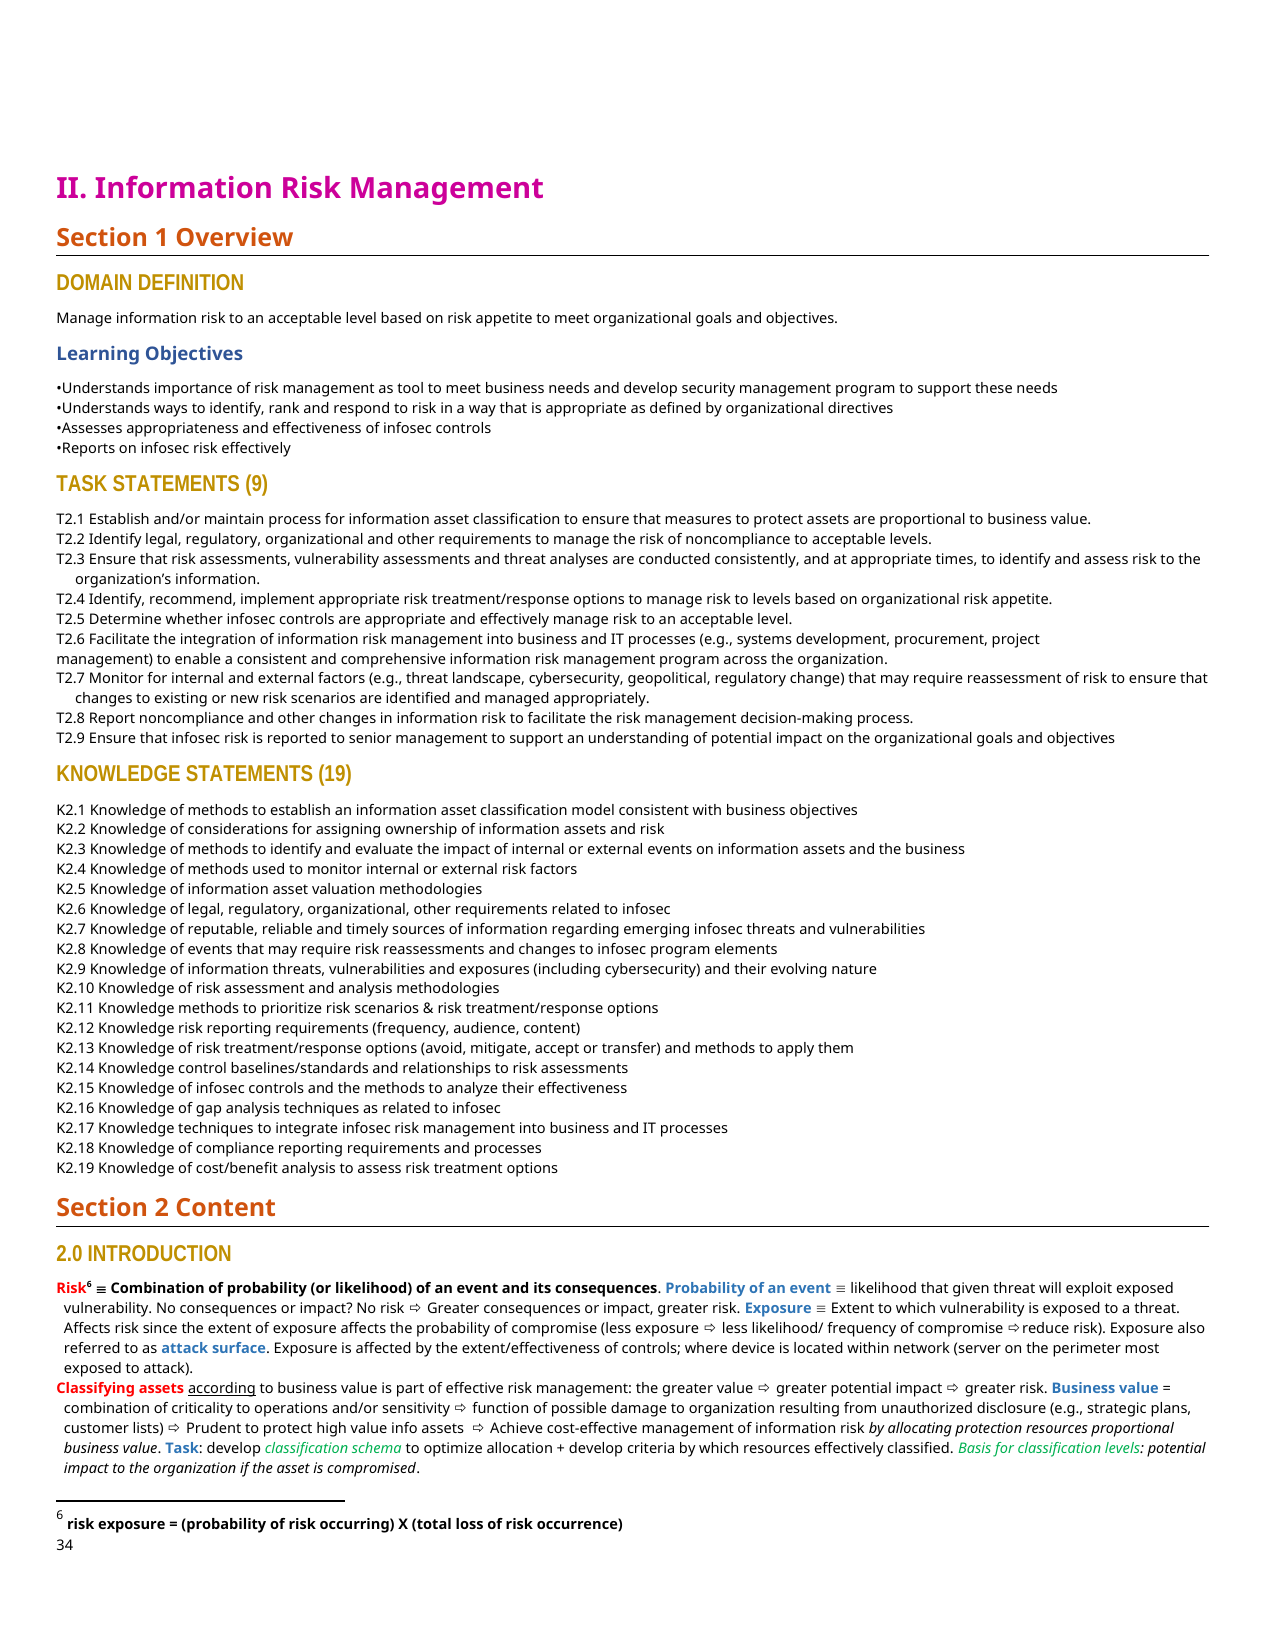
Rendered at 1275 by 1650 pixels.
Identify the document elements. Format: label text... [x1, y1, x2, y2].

text K2.2 Knowledge of considerations for assigning ownership of information assets and risk [56, 819, 1209, 839]
text Risk Combination of probability (or likelihood) of an event and its consequences. Probability of an event likelihood that given threat will exploit exposed vulnerability. No consequences or impact? No risk Greater consequences or impact, greater risk. Exposure Extent to which vulnerability is exposed to a threat. Affects risk since the extent of exposure affects the probability of compromise (less exposure less likelihood/ frequency of compromise reduce risk). Exposure also referred to as attack surface. Exposure is affected by the extent/effectiveness of controls; where device is located within network (server on the perimeter most exposed to attack). [56, 1278, 1209, 1378]
text T2.9 Ensure that infosec risk is reported to senior management to support an understanding of potential impact on the organizational goals and objectives [56, 728, 1209, 748]
text T2.7 Monitor for internal and external factors (e.g., threat landscape, cybersecurity, geopolitical, regulatory change) that may require reassessment of risk to ensure that changes to existing or new risk scenarios are identified and managed appropriately. [56, 668, 1209, 708]
text K2.1 Knowledge of methods to establish an information asset classification model consistent with business objectives [56, 799, 1209, 819]
subtitle KNOWLEDGE STATEMENTS (19) [56, 760, 1209, 787]
text K2.10 Knowledge of risk assessment and analysis methodologies [56, 978, 1209, 998]
text K2.11 Knowledge methods to prioritize risk scenarios & risk treatment/response options [56, 998, 1209, 1018]
subtitle II. Information Risk Management [56, 167, 1209, 207]
text K2.9 Knowledge of information threats, vulnerabilities and exposures (including cybersecurity) and their evolving nature [56, 958, 1209, 978]
text •Reports on infosec risk effectively [56, 438, 1209, 458]
text K2.14 Knowledge control baselines/standards and relationships to risk assessments [56, 1058, 1209, 1078]
subtitle 2.0 INTRODUCTION [56, 1239, 1209, 1266]
text management) to enable a consistent and comprehensive information risk management program across the organization. [56, 648, 1209, 668]
text K2.6 Knowledge of legal, regulatory, organizational, other requirements related to infosec [56, 899, 1209, 919]
text T2.6 Facilitate the integration of information risk management into business and IT processes (e.g., systems development, procurement, project [56, 628, 1209, 648]
text K2.16 Knowledge of gap analysis techniques as related to infosec [56, 1098, 1209, 1118]
text K2.13 Knowledge of risk treatment/response options (avoid, mitigate, accept or transfer) and methods to apply them [56, 1038, 1209, 1058]
text •Understands ways to identify, rank and respond to risk in a way that is appropriate as defined by organizational directives [56, 398, 1209, 418]
text T2.5 Determine whether infosec controls are appropriate and effectively manage risk to an acceptable level. [56, 609, 1209, 628]
text K2.19 Knowledge of cost/benefit analysis to assess risk treatment options [56, 1157, 1209, 1177]
subtitle Learning Objectives [56, 340, 1209, 366]
text K2.4 Knowledge of methods used to monitor internal or external risk factors [56, 859, 1209, 879]
text K2.12 Knowledge risk reporting requirements (frequency, audience, content) [56, 1018, 1209, 1038]
text K2.17 Knowledge techniques to integrate infosec risk management into business and IT processes [56, 1118, 1209, 1137]
text T2.8 Report noncompliance and other changes in information risk to facilitate the risk management decision-making process. [56, 708, 1209, 728]
text •Understands importance of risk management as tool to meet business needs and develop security management program to support these needs [56, 378, 1209, 398]
text Manage information risk to an acceptable level based on risk appetite to meet organizational goals and objectives. [56, 308, 1209, 328]
text T2.3 Ensure that risk assessments, vulnerability assessments and threat analyses are conducted consistently, and at appropriate times, to identify and assess risk to the organization’s information. [56, 549, 1209, 589]
subtitle Section 1 Overview [56, 219, 1209, 255]
text K2.15 Knowledge of infosec controls and the methods to analyze their effectiveness [56, 1078, 1209, 1098]
subtitle TASK STATEMENTS (9) [56, 470, 1209, 497]
text T2.4 Identify, recommend, implement appropriate risk treatment/response options to manage risk to levels based on organizational risk appetite. [56, 589, 1209, 609]
subtitle Section 2 Content [56, 1190, 1209, 1226]
text T2.1 Establish and/or maintain process for information asset classification to ensure that measures to protect assets are proportional to business value. [56, 509, 1209, 529]
text K2.8 Knowledge of events that may require risk reassessments and changes to infosec program elements [56, 938, 1209, 958]
text K2.3 Knowledge of methods to identify and evaluate the impact of internal or external events on information assets and the business [56, 839, 1209, 859]
text K2.18 Knowledge of compliance reporting requirements and processes [56, 1137, 1209, 1157]
text K2.7 Knowledge of reputable, reliable and timely sources of information regarding emerging infosec threats and vulnerabilities [56, 919, 1209, 938]
text T2.2 Identify legal, regulatory, organizational and other requirements to manage the risk of noncompliance to acceptable levels. [56, 529, 1209, 549]
subtitle DOMAIN DEFINITION [56, 269, 1209, 295]
text •Assesses appropriateness and effectiveness of infosec controls [56, 418, 1209, 438]
text Classifying assets according to business value is part of effective risk management: the greater value greater potential impact greater risk. Business value = combination of criticality to operations and/or sensitivity function of possible damage to organization resulting from unauthorized disclosure (e.g., strategic plans, customer lists) Prudent to protect high value info assets Achieve cost-effective management of information risk by allocating protection resources proportional business value. Task: develop classification schema to optimize allocation + develop criteria by which resources effectively classified. Basis for classification levels: potential impact to the organization if the asset is compromised. [56, 1378, 1209, 1477]
text K2.5 Knowledge of information asset valuation methodologies [56, 879, 1209, 899]
